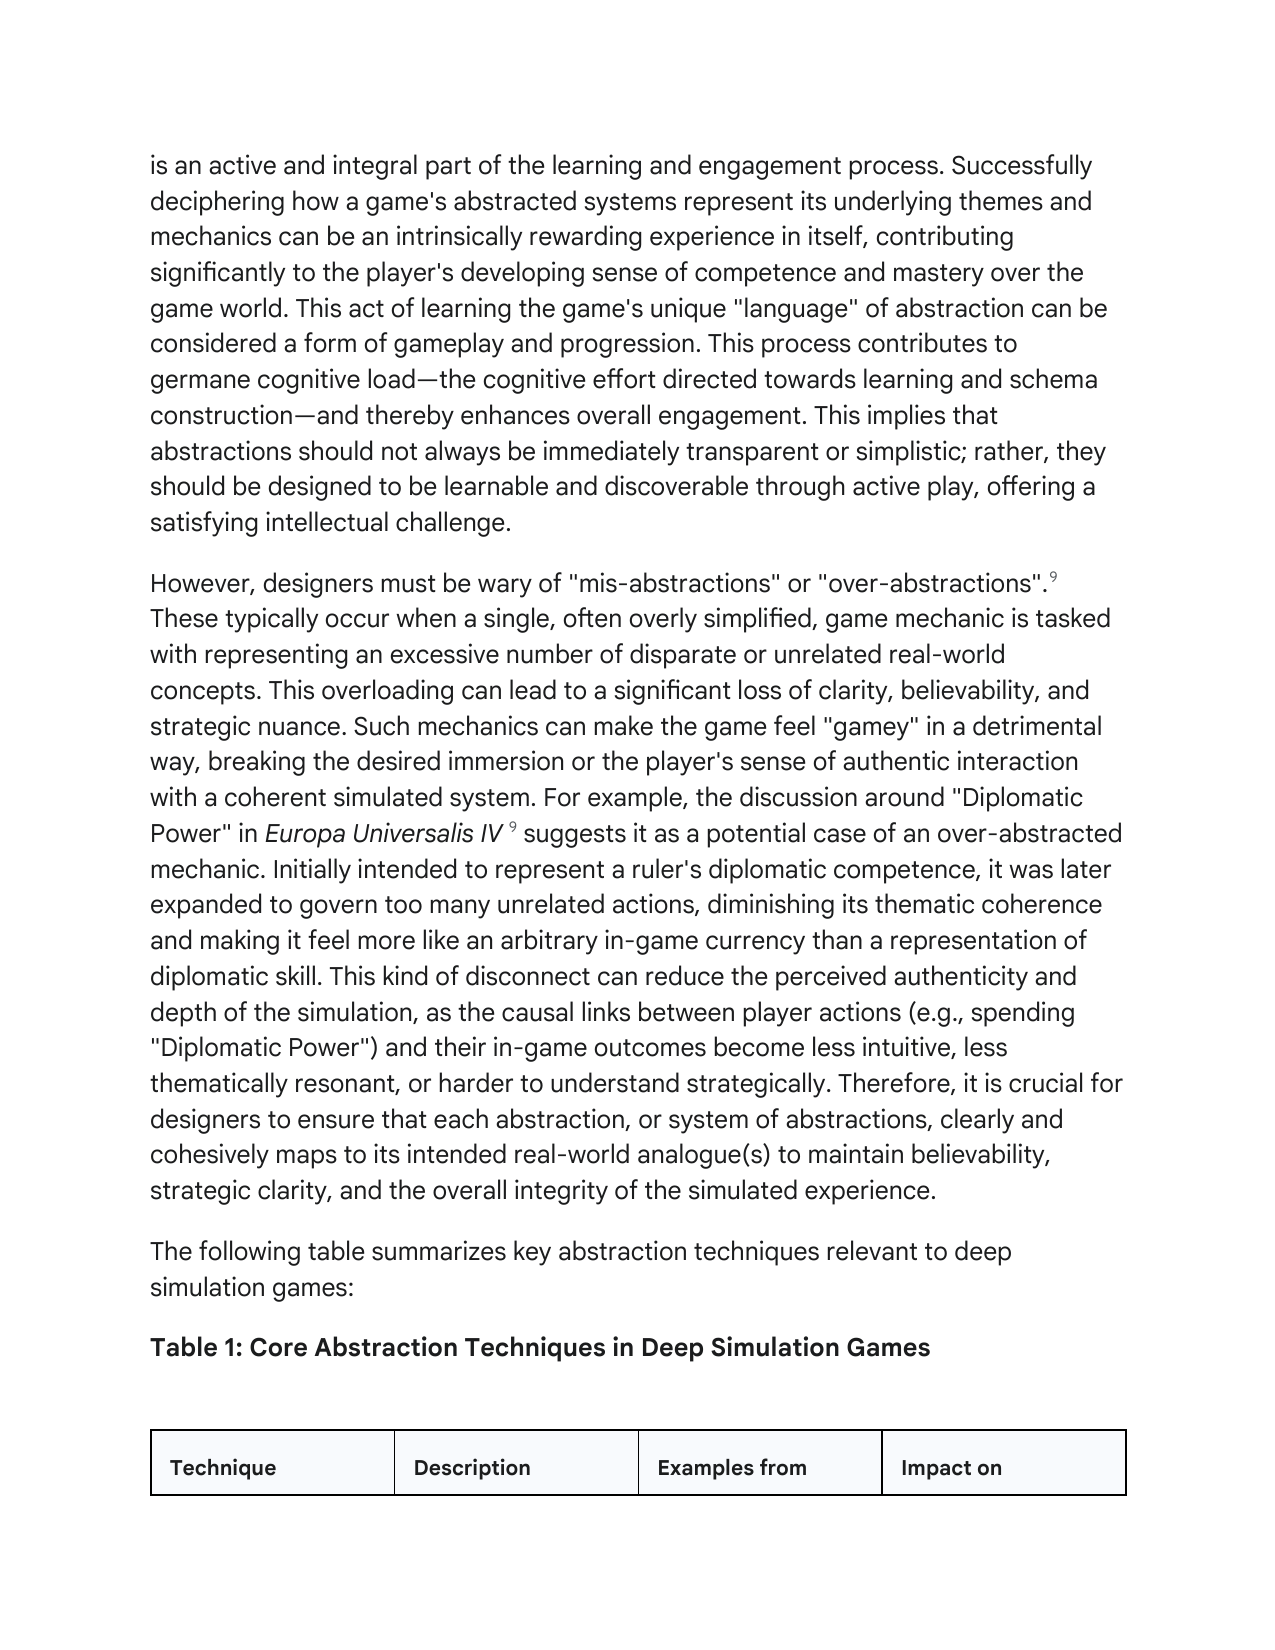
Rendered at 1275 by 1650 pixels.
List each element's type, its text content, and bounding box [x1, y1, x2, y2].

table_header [883, 1431, 1125, 1494]
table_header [639, 1431, 881, 1494]
text The following table summarizes key abstraction techniques relevant to deep simulation games: [150, 1236, 1125, 1303]
text Table 1: Core Abstraction Techniques in Deep Simulation Games [150, 1333, 1125, 1364]
table_header Technique [152, 1431, 394, 1494]
table_header Description [395, 1431, 638, 1494]
text However, designers must be wary of "mis-abstractions" or "over-abstractions".9 These typically occur when a single, often overly simplified, game mechanic is tasked with representing an excessive number of disparate or unrelated real-world concepts. This overloading can lead to a significant loss of clarity, believability, and strategic nuance. Such mechanics can make the game feel "gamey" in a detrimental way, breaking the desired immersion or the player's sense of authentic interaction with a coherent simulated system. For example, the discussion around "Diplomatic Power" in Europa Universalis IV 9 suggests it as a potential case of an over-abstracted mechanic. Initially intended to represent a ruler's diplomatic competence, it was later expanded to govern too many unrelated actions, diminishing its thematic coherence and making it feel more like an arbitrary in-game currency than a representation of diplomatic skill. This kind of disconnect can reduce the perceived authenticity and depth of the simulation, as the causal links between player actions (e.g., spending "Diplomatic Power") and their in-game outcomes become less intuitive, less thematically resonant, or harder to understand strategically. Therefore, it is crucial for designers to ensure that each abstraction, or system of abstractions, clearly and cohesively maps to its intended real-world analogue(s) to maintain believability, strategic clarity, and the overall integrity of the simulated experience. [150, 568, 1125, 1207]
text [150, 150, 1125, 539]
